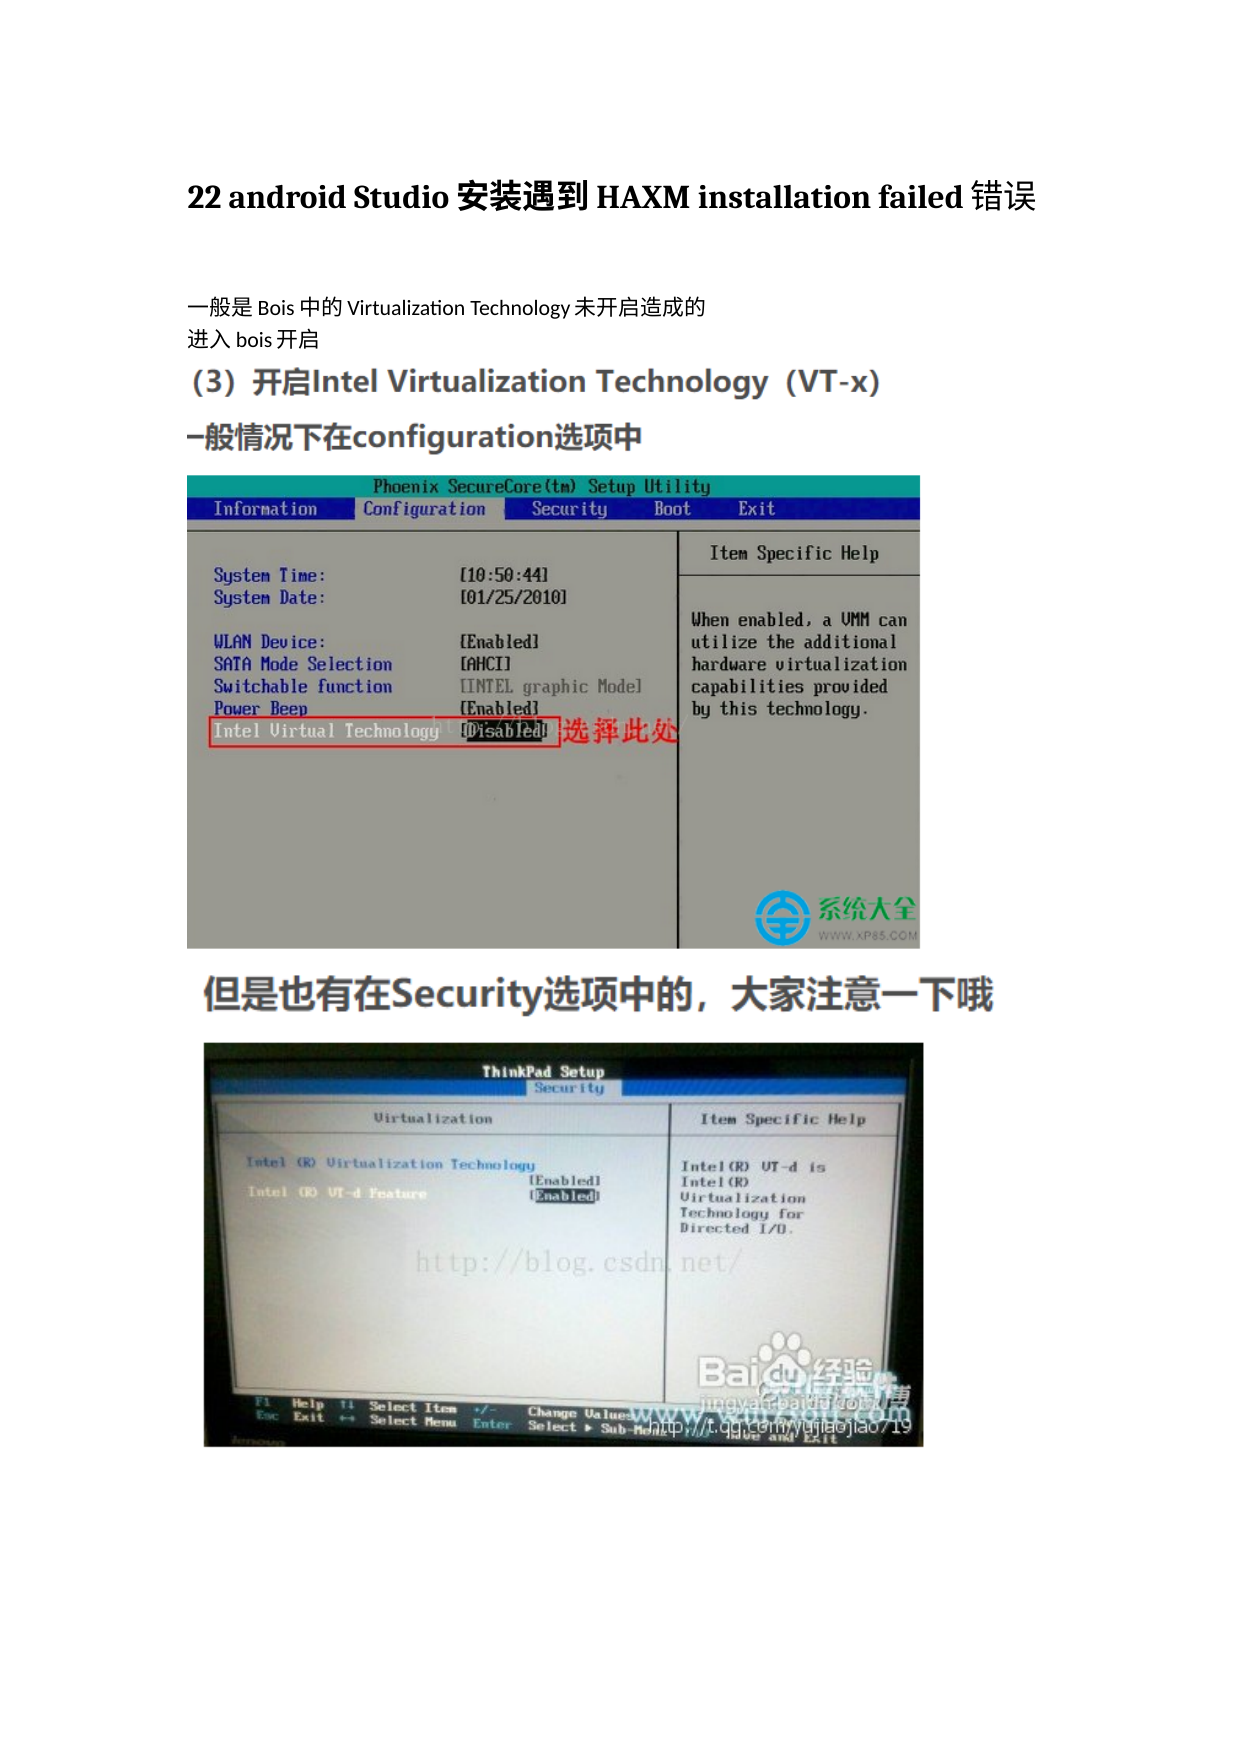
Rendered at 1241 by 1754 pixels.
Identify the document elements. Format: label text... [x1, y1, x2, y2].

text 一般是Bois中的Virtualization Technology未开启造成的 [187, 289, 1053, 322]
subtitle 22 android Studio安装遇到HAXM installation failed错误 [187, 162, 1053, 227]
text 进入bois开启 [187, 322, 1053, 354]
picture [187, 354, 1054, 950]
picture [187, 971, 1041, 1455]
